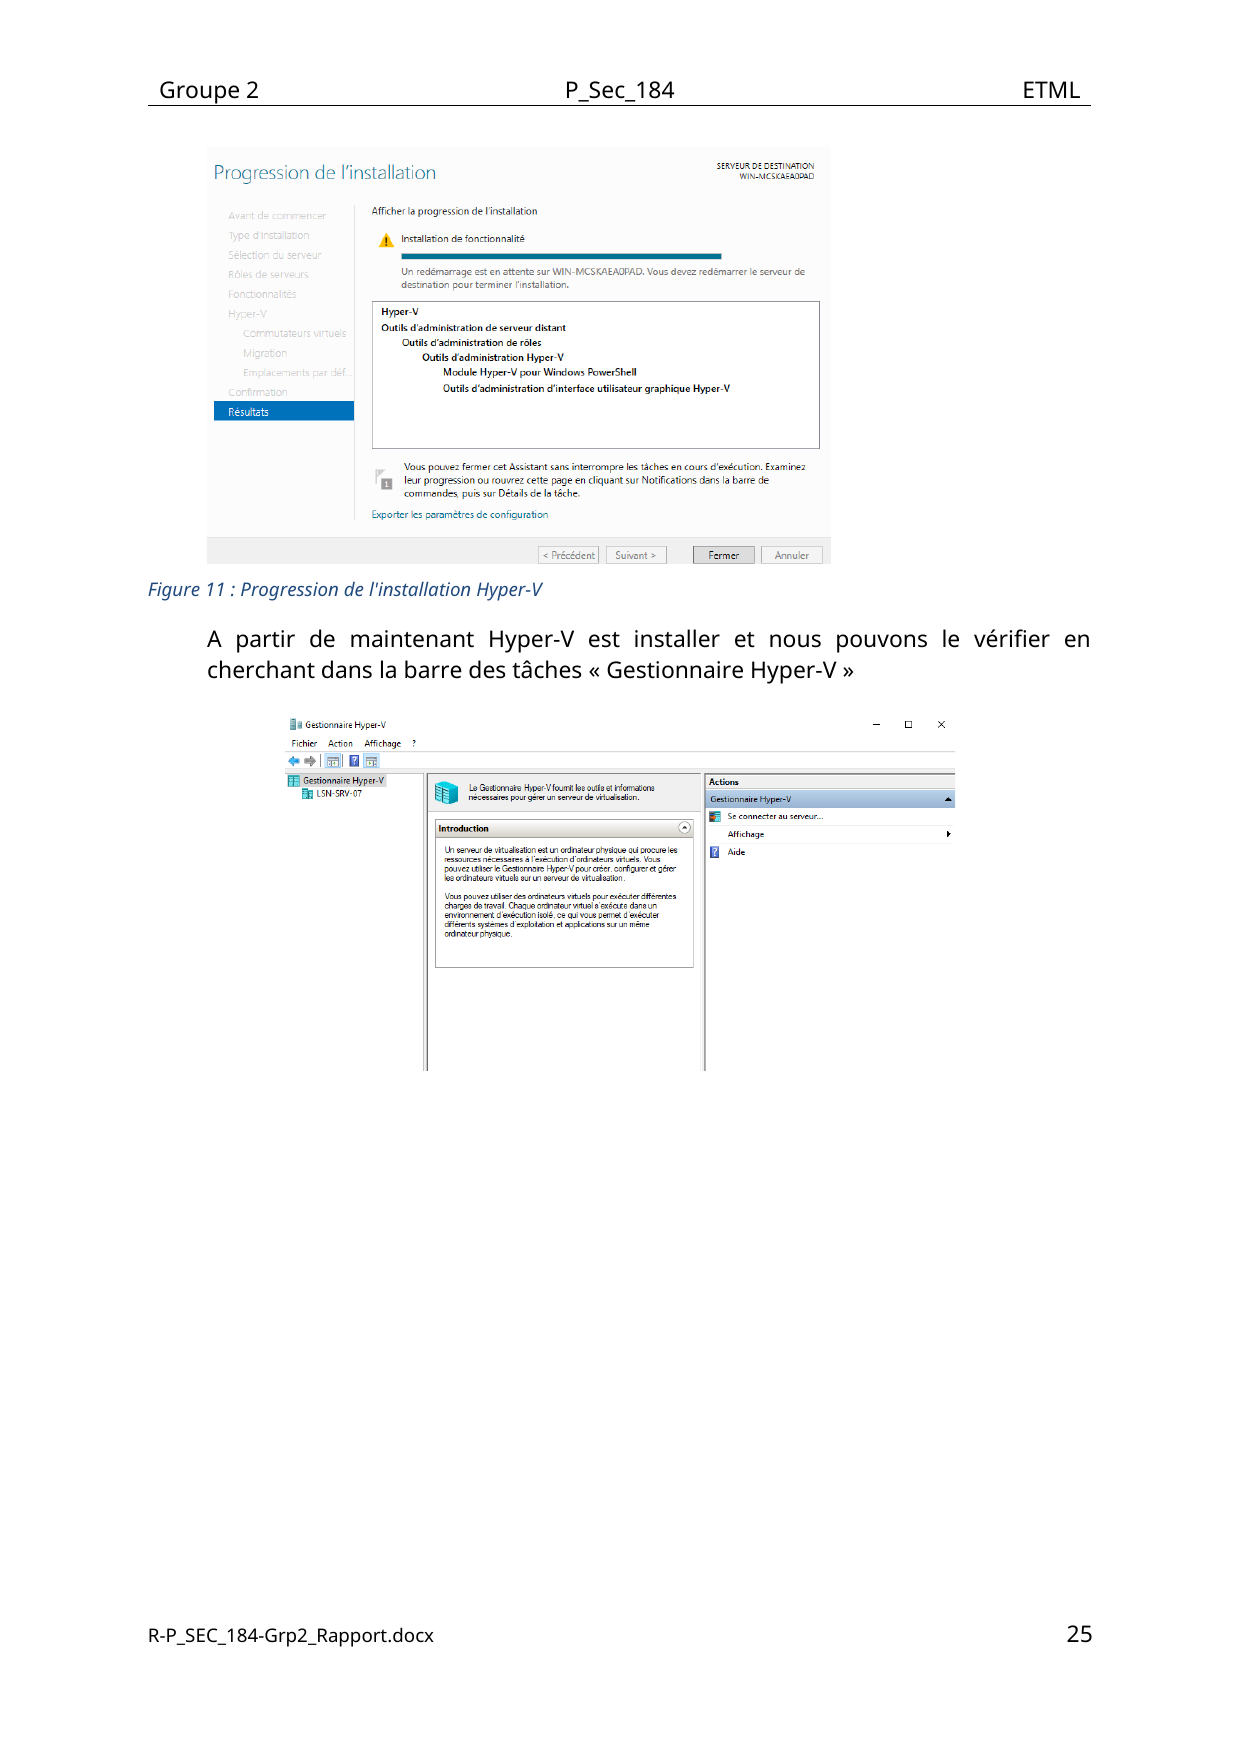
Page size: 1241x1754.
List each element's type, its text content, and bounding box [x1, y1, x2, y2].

text A partir de maintenant Hyper-V est installer et nous pouvons le vérifier en cherchant dans la barre des tâches « Gestionnaire Hyper-V » [207, 623, 1092, 685]
picture [206, 147, 831, 564]
picture [285, 714, 956, 1071]
text Figure 11 : Progression de l'installation Hyper-V [148, 577, 1092, 602]
